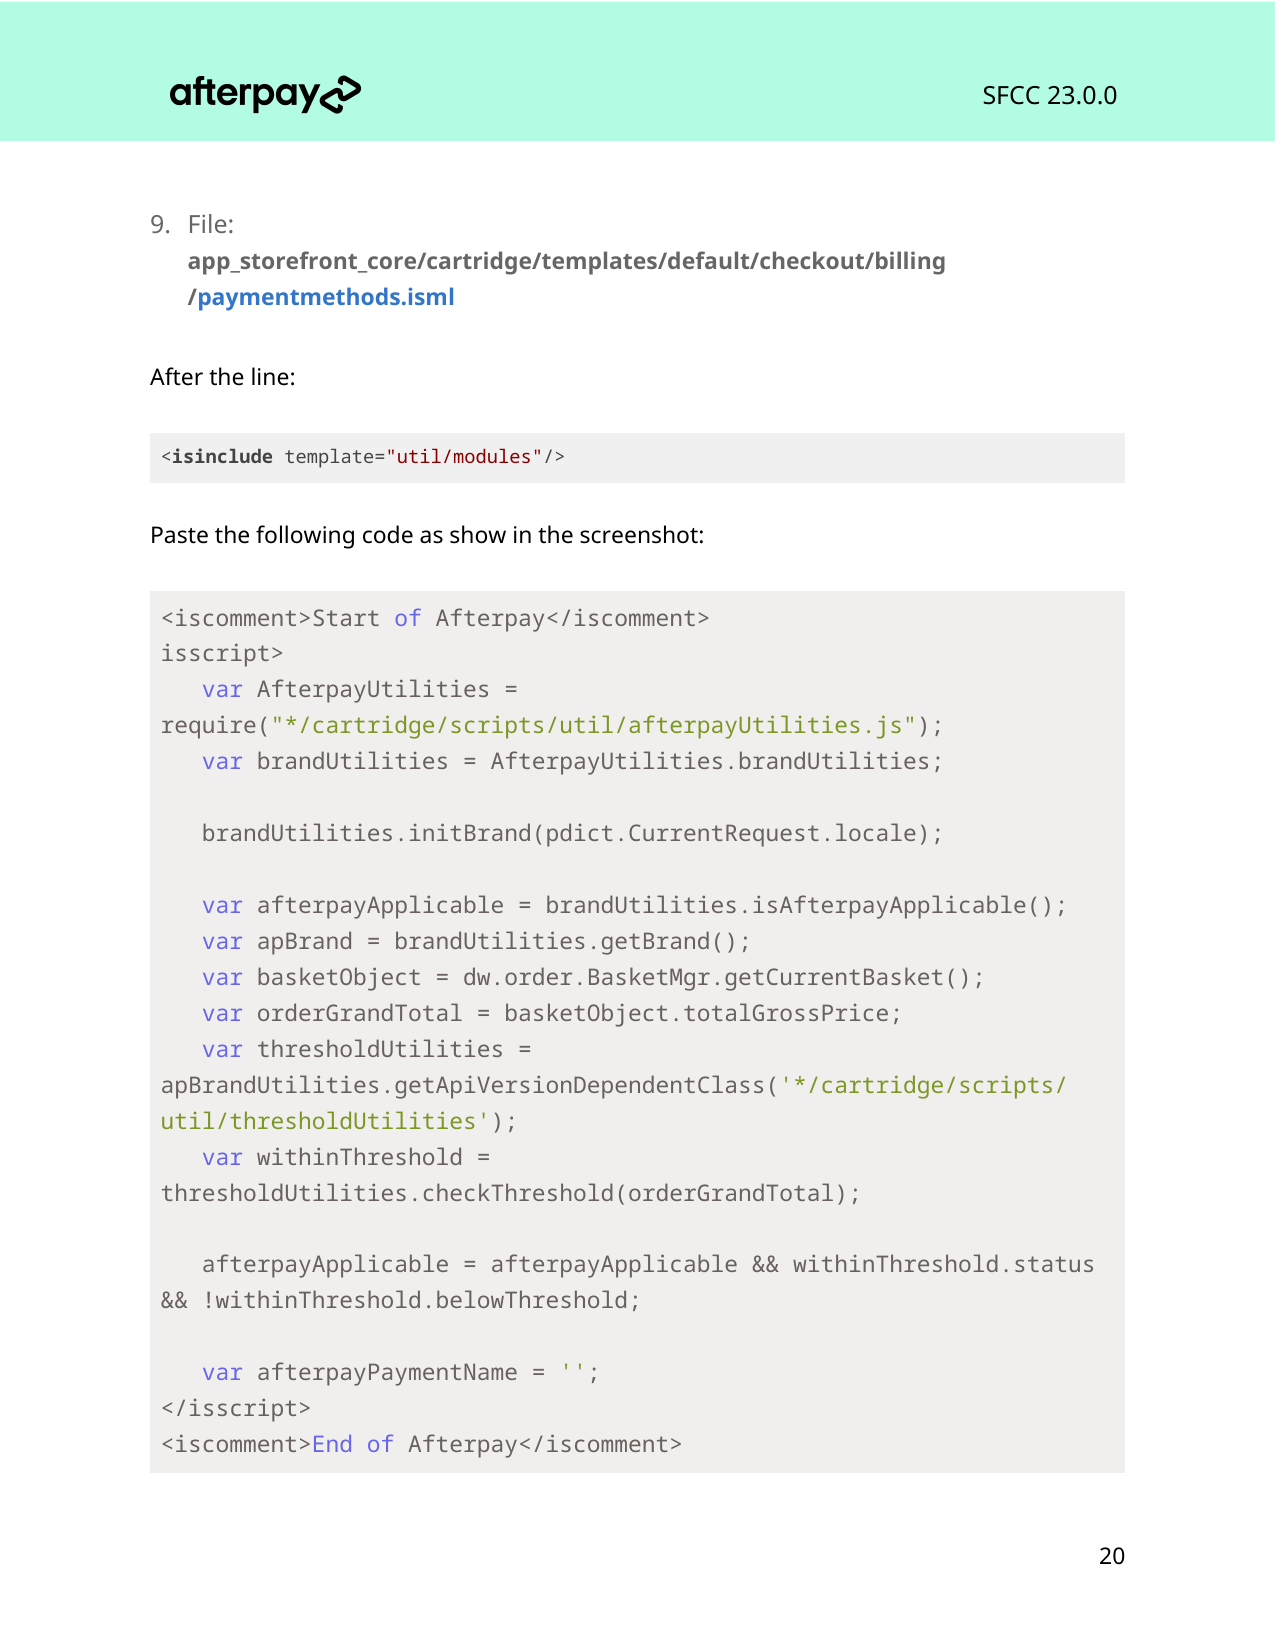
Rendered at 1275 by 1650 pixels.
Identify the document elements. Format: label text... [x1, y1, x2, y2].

text Paste the following code as show in the screenshot: [150, 519, 1125, 550]
picture [134, 47, 397, 142]
table_header <isinclude template="util/modules"/> [150, 433, 1125, 483]
text After the line: [150, 361, 1125, 392]
subtitle File: app_storefront_core/cartridge/templates/default/checkout/billing/paymentmethods.isml [150, 206, 1125, 312]
table_header <iscomment>Start of Afterpay</iscomment> isscript> var AfterpayUtilities = require("*/cartridge/scripts/util/afterpayUtilities.js"); var brandUtilities = AfterpayUtilities.brandUtilities; brandUtilities.initBrand(pdict.CurrentRequest.locale); var afterpayApplicable = brandUtilities.isAfterpayApplicable(); var apBrand = brandUtilities.getBrand(); var basketObject = dw.order.BasketMgr.getCurrentBasket(); var orderGrandTotal = basketObject.totalGrossPrice; var thresholdUtilities = apBrandUtilities.getApiVersionDependentClass('*/cartridge/scripts/util/thresholdUtilities'); var withinThreshold = thresholdUtilities.checkThreshold(orderGrandTotal); afterpayApplicable = afterpayApplicable && withinThreshold.status && !withinThreshold.belowThreshold; var afterpayPaymentName = ''; </isscript> <iscomment>End of Afterpay</iscomment> [150, 591, 1125, 1473]
